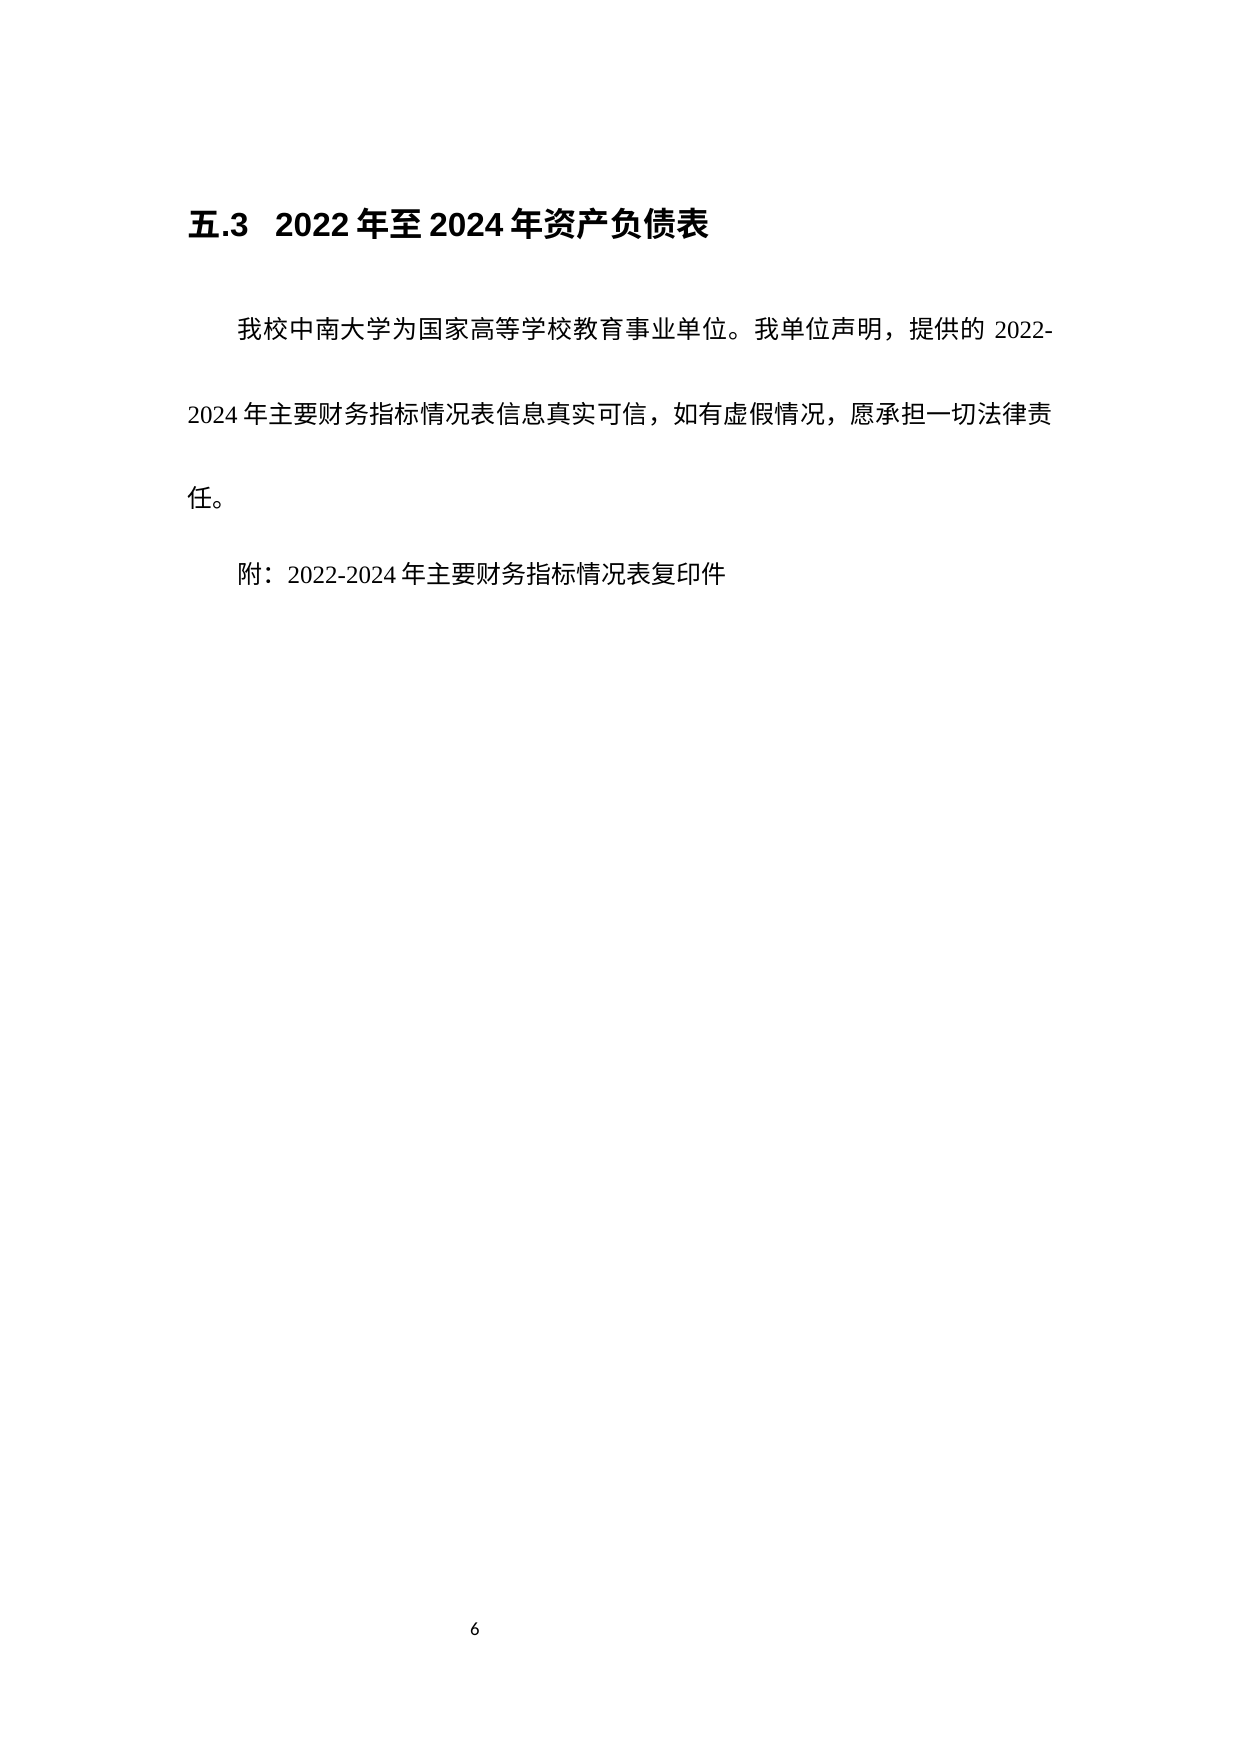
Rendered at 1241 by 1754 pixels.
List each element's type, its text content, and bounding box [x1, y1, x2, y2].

text 附：2022-2024年主要财务指标情况表复印件 [187, 540, 1053, 605]
subtitle 2022年至2024年资产负债表 [187, 189, 1053, 254]
text 我校中南大学为国家高等学校教育事业单位。我单位声明，提供的2022-2024年主要财务指标情况表信息真实可信，如有虚假情况，愿承担一切法律责任。 [187, 296, 1053, 529]
